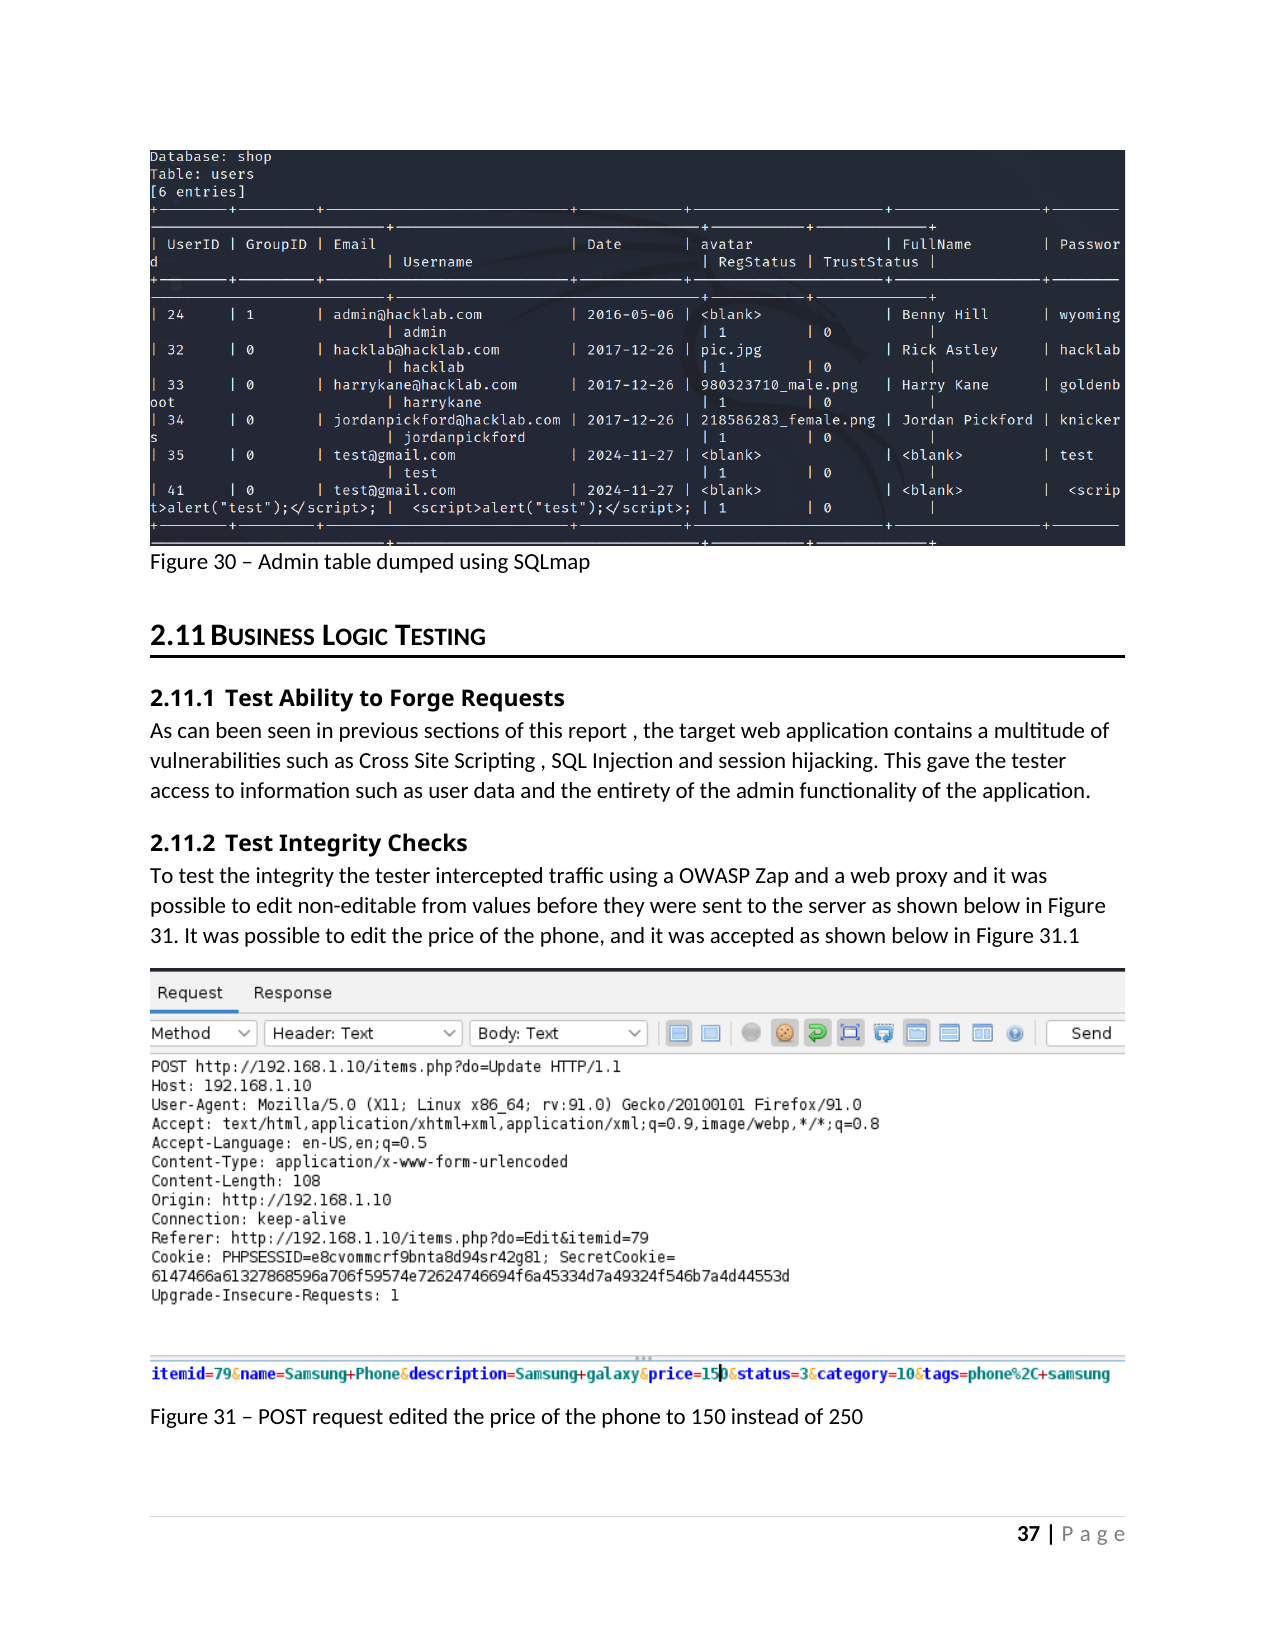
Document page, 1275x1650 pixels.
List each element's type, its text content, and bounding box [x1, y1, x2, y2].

text Figure 30 – Admin table dumped using SQLmap [150, 546, 1125, 575]
picture [150, 150, 1125, 546]
text To test the integrity the tester intercepted traffic using a OWASP Zap and a web proxy and it was possible to edit non-editable from values before they were sent to the server as shown below in Figure 31. It was possible to edit the price of the phone, and it was accepted as shown below in Figure 31.1 [150, 861, 1125, 949]
subtitle Business Logic Testing [150, 615, 1125, 655]
picture [150, 968, 1125, 1401]
text Figure 31 – POST request edited the price of the phone to 150 instead of 250 [150, 1401, 1125, 1430]
subtitle Test Ability to Forge Requests [150, 682, 1125, 713]
subtitle Test Integrity Checks [150, 827, 1125, 859]
text As can been seen in previous sections of this report , the target web application contains a multitude of vulnerabilities such as Cross Site Scripting , SQL Injection and session hijacking. This gave the tester access to information such as user data and the entirety of the admin functionality of the application. [150, 716, 1125, 804]
